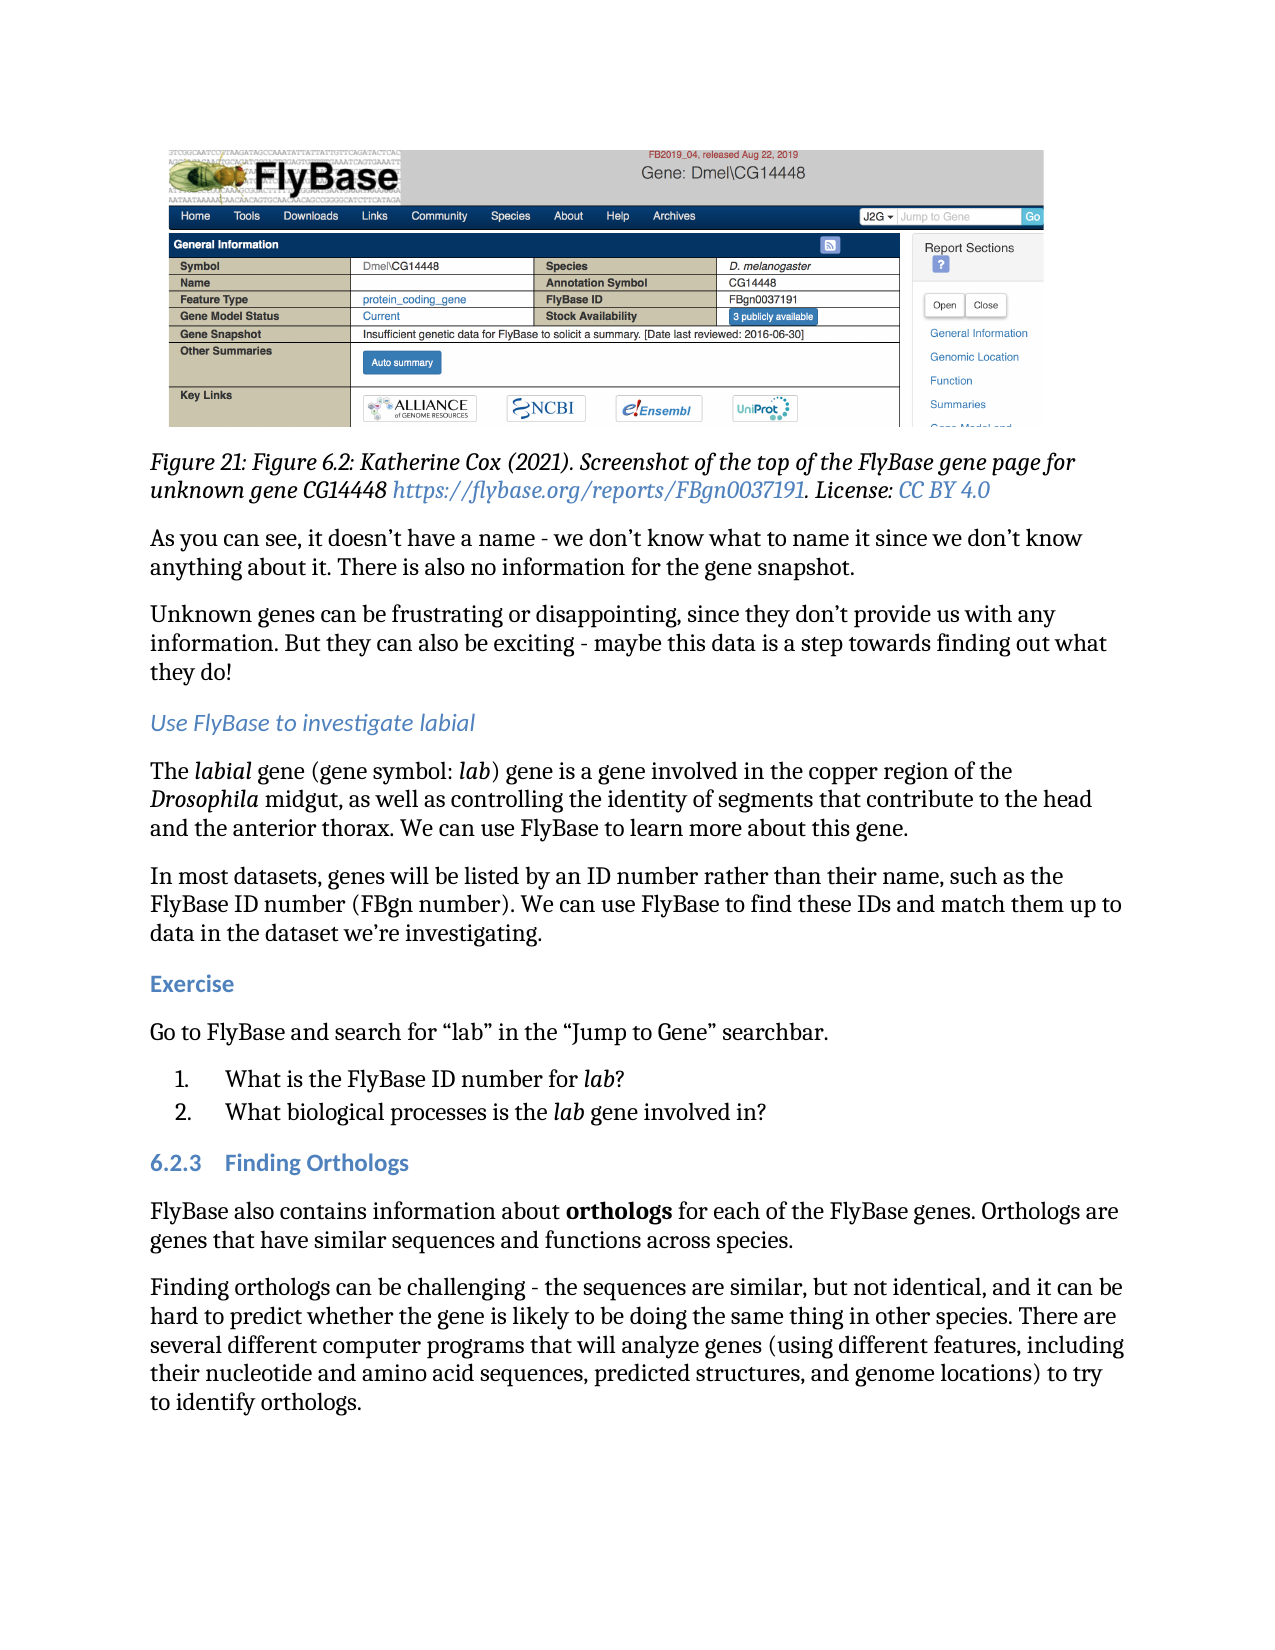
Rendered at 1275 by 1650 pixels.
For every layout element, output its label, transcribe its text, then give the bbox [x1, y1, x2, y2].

subtitle Exercise [150, 969, 1125, 999]
list What is the FlyBase ID number for lab? [175, 1065, 1125, 1094]
text FlyBase also contains information about orthologs for each of the FlyBase genes. Orthologs are genes that have similar sequences and functions across species. [150, 1197, 1125, 1254]
text Unknown genes can be frustrating or disappointing, since they don’t provide us with any information. But they can also be exciting - maybe this data is a step towards finding out what they do! [150, 600, 1125, 686]
text As you can see, it doesn’t have a name - we don’t know what to name it since we don’t know anything about it. There is also no information for the gene snapshot. [150, 524, 1125, 581]
list What biological processes is the lab gene involved in? [175, 1098, 1125, 1127]
text Go to FlyBase and search for “lab” in the “Jump to Gene” searchbar. [150, 1018, 1125, 1047]
text Finding orthologs can be challenging - the sequences are similar, but not identical, and it can be hard to predict whether the gene is likely to be doing the same thing in other species. There are several different computer programs that will analyze genes (using different features, including their nucleotide and amino acid sequences, predicted structures, and genome locations) to try to identify orthologs. [150, 1273, 1125, 1417]
subtitle 6.2.3 Finding Orthologs [150, 1147, 1125, 1178]
text In most datasets, genes will be listed by an ID number rather than their name, such as the FlyBase ID number (FBgn number). We can use FlyBase to find these IDs and match them up to data in the dataset we’re investigating. [150, 862, 1125, 948]
picture [168, 150, 1044, 427]
subtitle Use FlyBase to investigate labial [150, 707, 1125, 738]
text The labial gene (gene symbol: lab) gene is a gene involved in the copper region of the Drosophila midgut, as well as controlling the identity of segments that contribute to the head and the anterior thorax. We can use FlyBase to learn more about this gene. [150, 757, 1125, 843]
